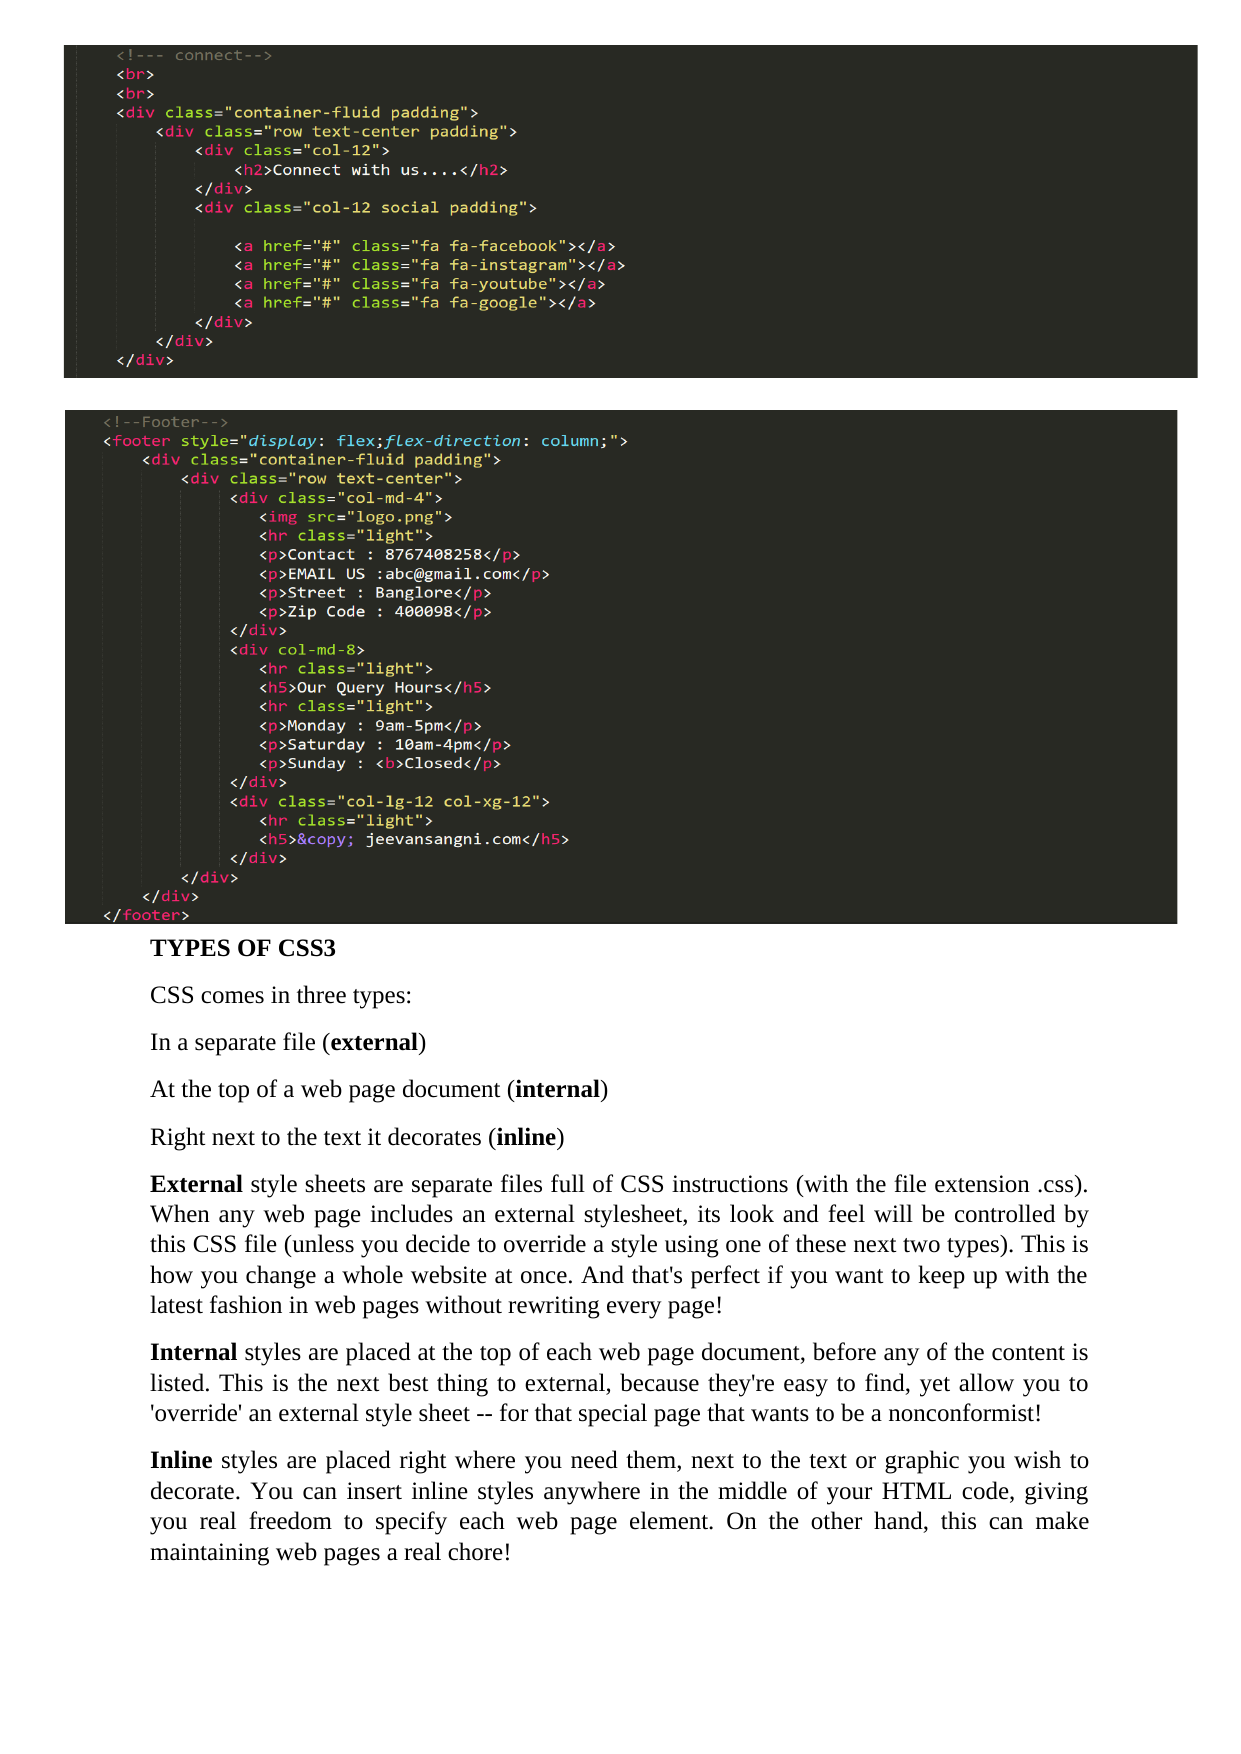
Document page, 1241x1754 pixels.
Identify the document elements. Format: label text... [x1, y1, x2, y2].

text At the top of a web page document (internal) [150, 1074, 1090, 1103]
text Inline styles are placed right where you need them, next to the text or graphic you wish to decorate. You can insert inline styles anywhere in the middle of your HTML code, giving you real freedom to specify each web page element. On the other hand, this can make maintaining web pages a real chore! [150, 1445, 1090, 1565]
text CSS comes in three types: [150, 980, 1090, 1009]
text Right next to the text it decorates (inline) [150, 1122, 1090, 1150]
text In a separate file (external) [150, 1027, 1090, 1056]
picture [65, 410, 1178, 924]
picture [63, 45, 1198, 378]
text Internal styles are placed at the top of each web page document, before any of the content is listed. This is the next best thing to external, because they're easy to find, yet allow you to 'override' an external style sheet -- for that special page that wants to be a nonconformist! [150, 1337, 1090, 1427]
text TYPES OF CSS3 [150, 933, 1090, 962]
text External style sheets are separate files full of CSS instructions (with the file extension .css). When any web page includes an external stylesheet, its look and feel will be controlled by this CSS file (unless you decide to override a style using one of these next two types). This is how you change a whole website at once. And that's perfect if you want to keep up with the latest fashion in web pages without rewriting every page! [150, 1169, 1090, 1319]
